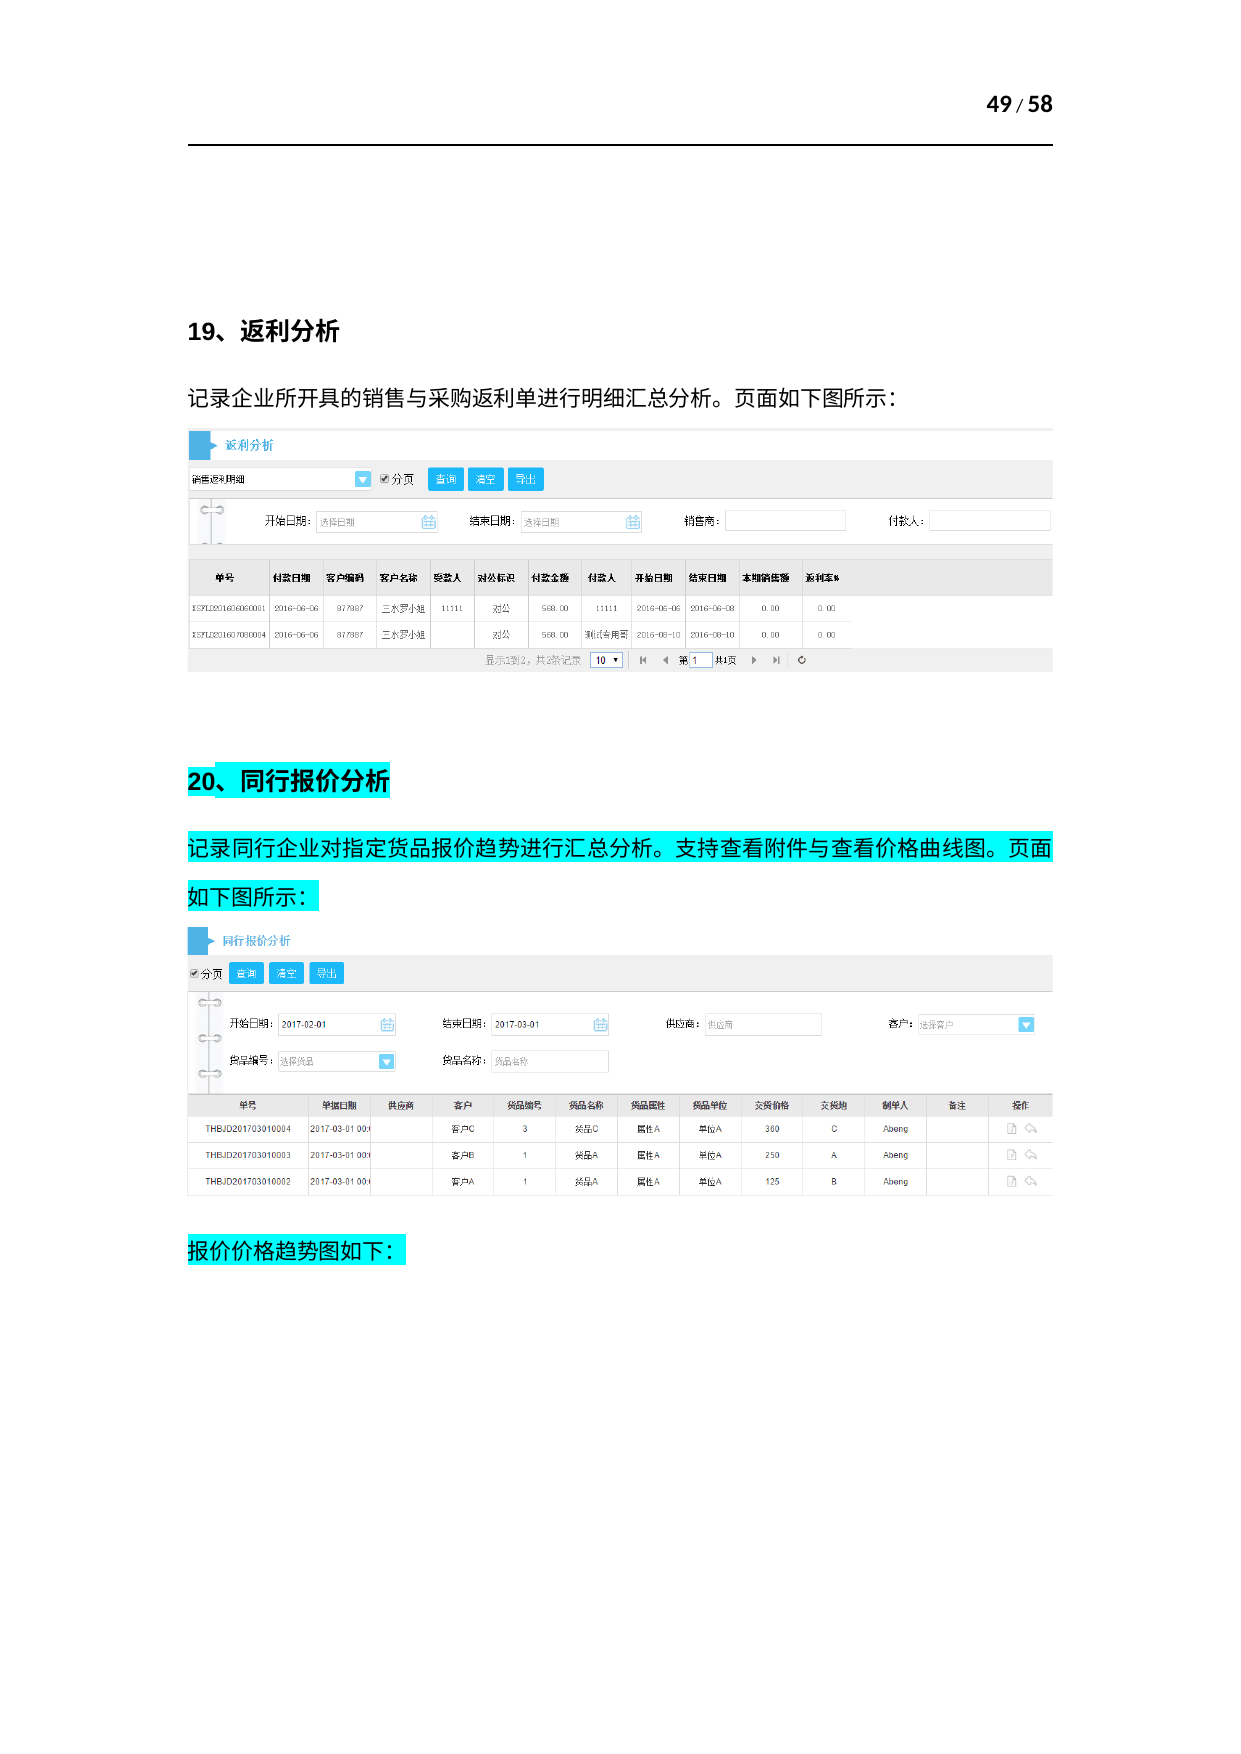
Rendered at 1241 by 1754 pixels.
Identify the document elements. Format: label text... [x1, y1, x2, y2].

text 20、同行报价分析 [187, 747, 1053, 812]
picture [187, 428, 1053, 672]
picture [187, 927, 1053, 1196]
text 记录同行企业对指定货品报价趋势进行汇总分析。支持查看附件与查看价格曲线图。页面如下图所示： [187, 830, 1053, 912]
text 记录企业所开具的销售与采购返利单进行明细汇总分析。页面如下图所示： [187, 380, 1053, 413]
text 报价价格趋势图如下： [187, 1233, 1053, 1266]
text 19、返利分析 [187, 297, 1053, 362]
